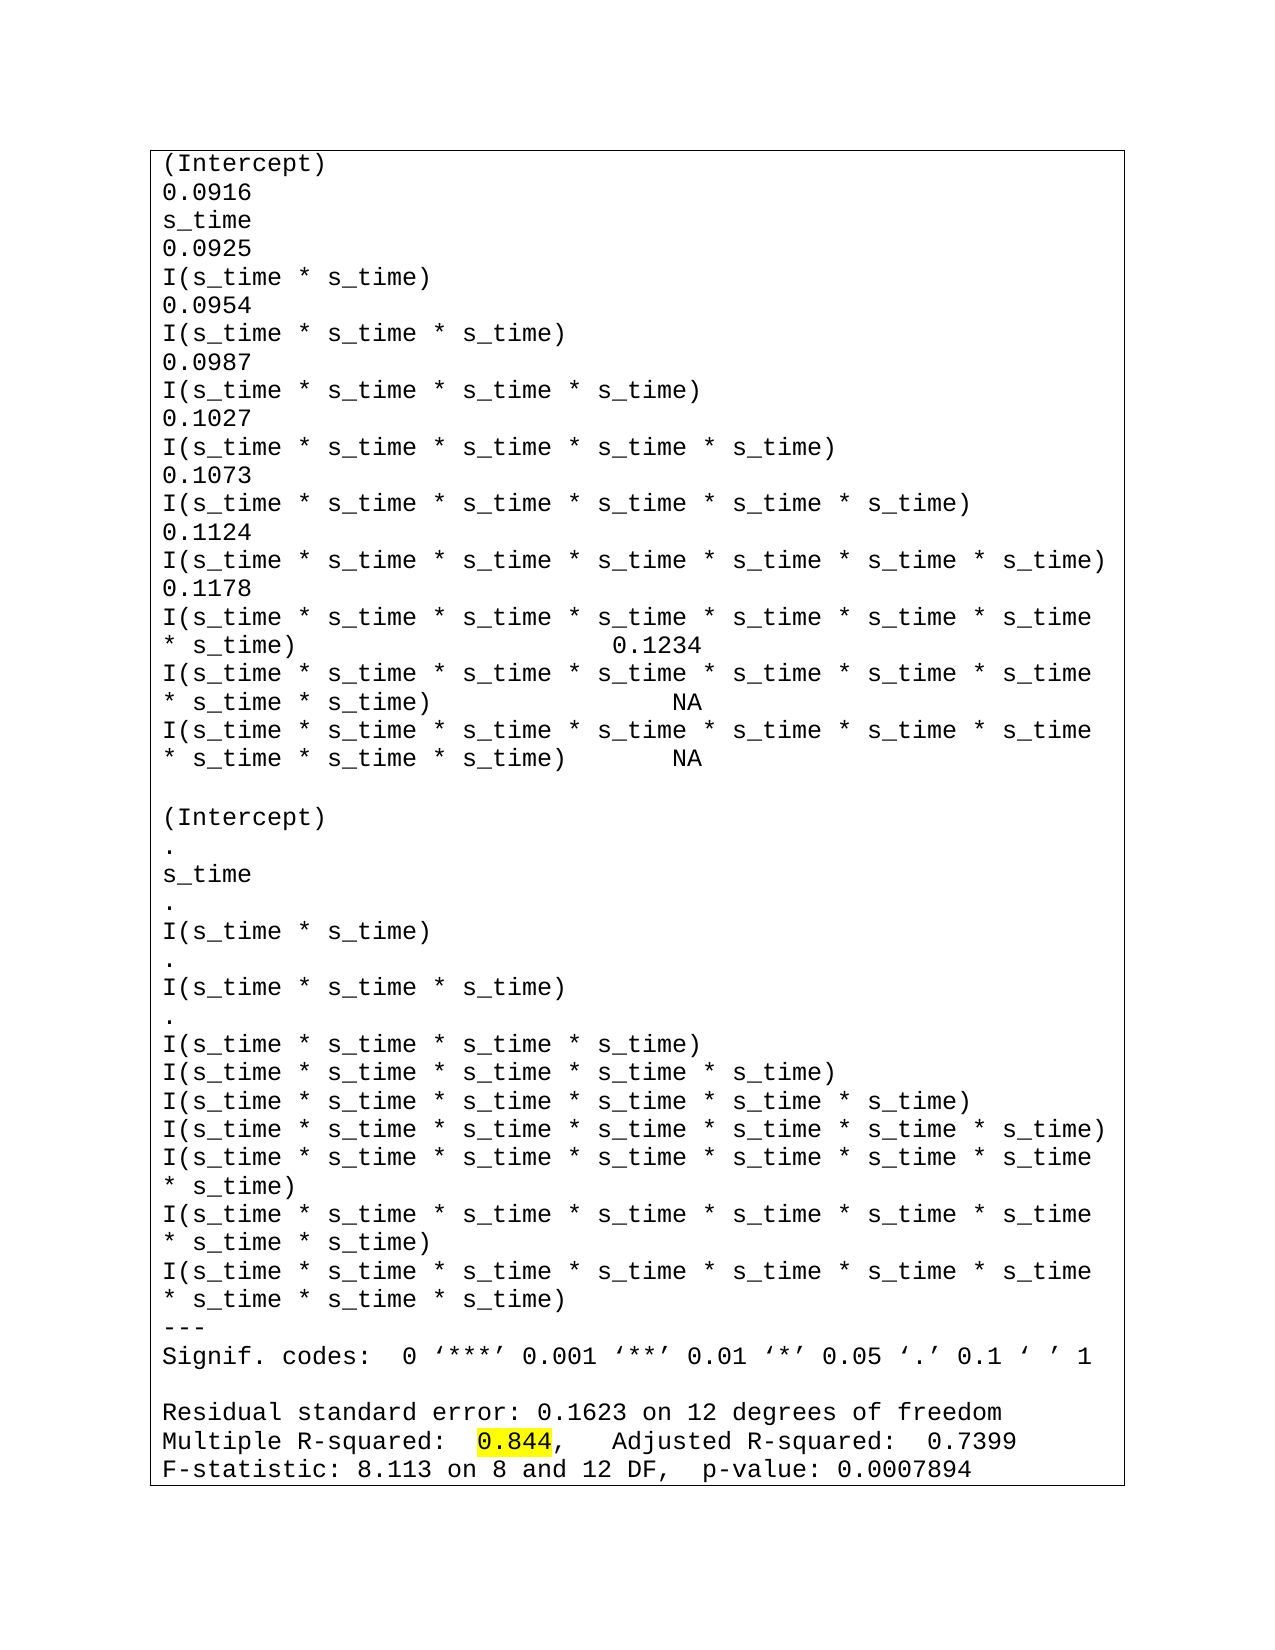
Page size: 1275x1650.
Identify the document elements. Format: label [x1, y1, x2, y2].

table_header [151, 151, 1124, 1485]
